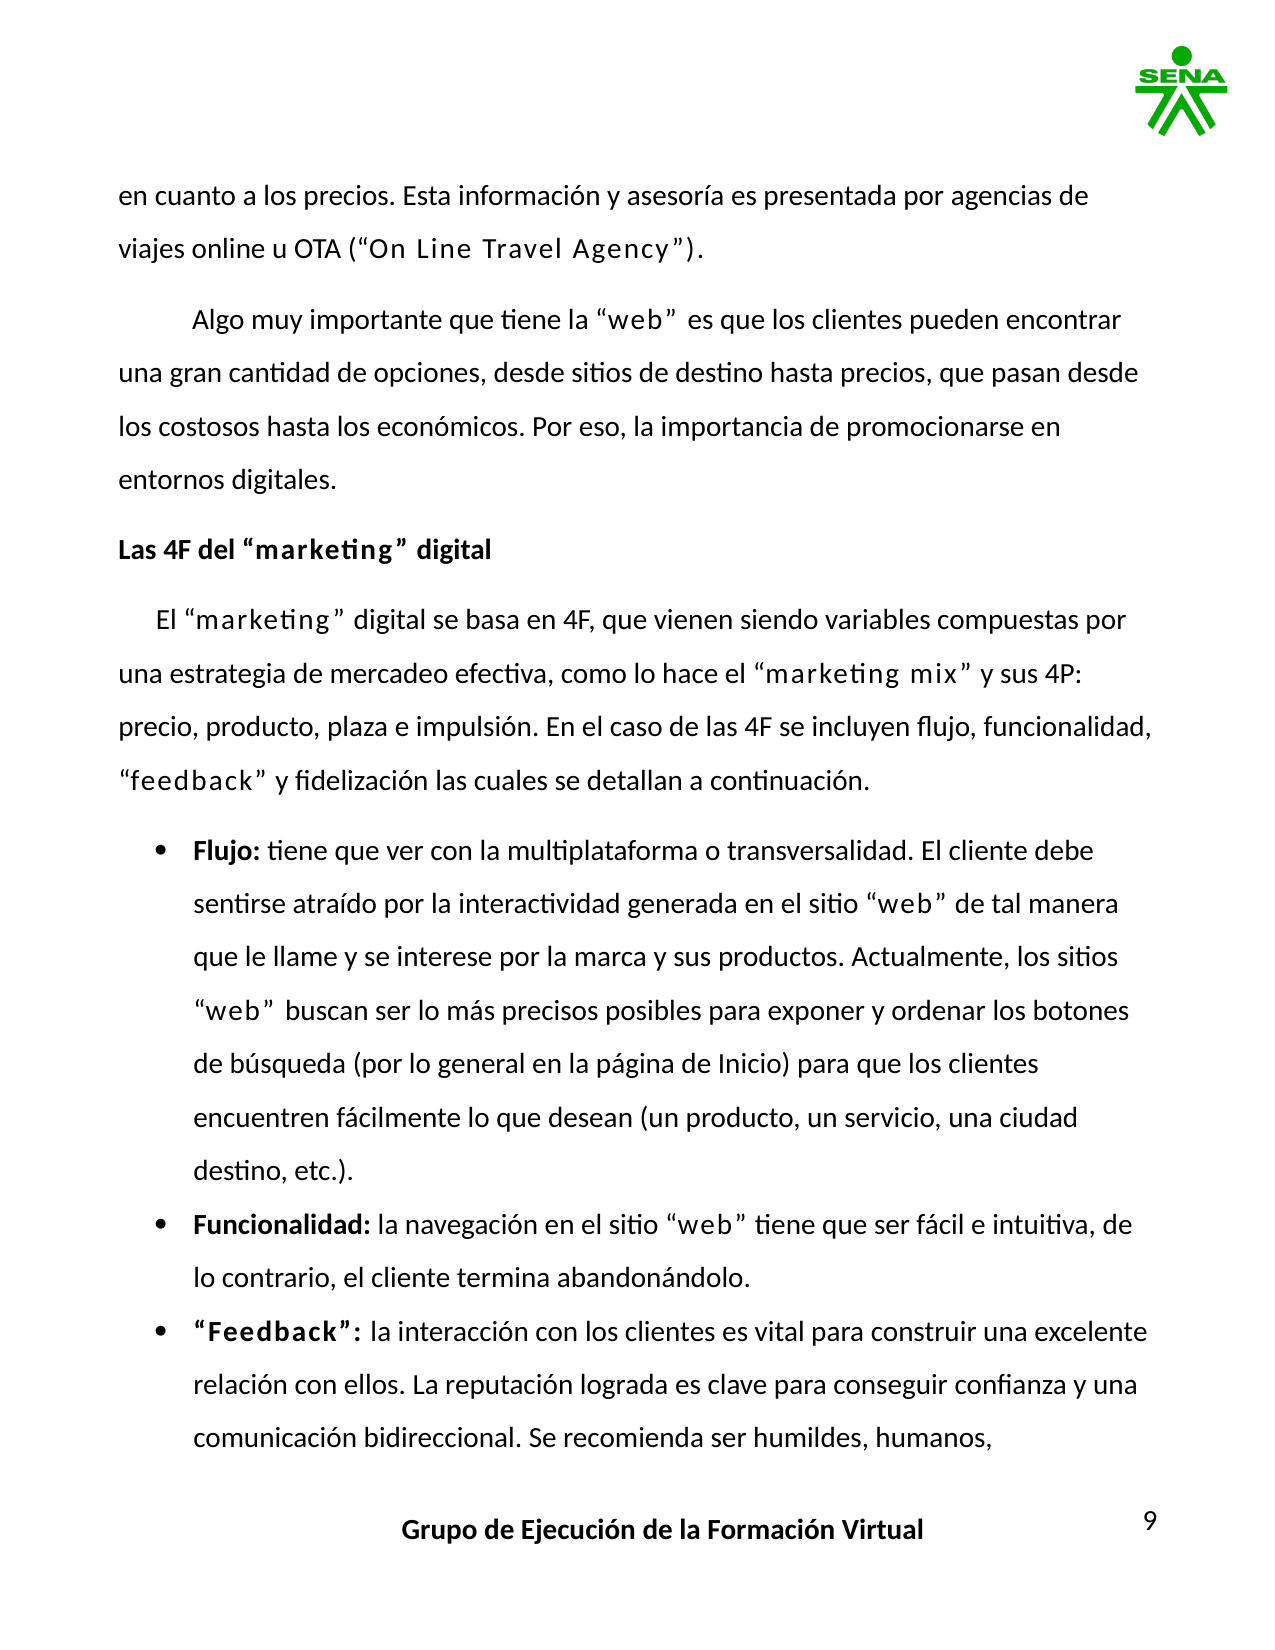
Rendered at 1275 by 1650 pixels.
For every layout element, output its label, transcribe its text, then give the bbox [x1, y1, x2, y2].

text El “marketing” digital se basa en 4F, que vienen siendo variables compuestas por una estrategia de mercadeo efectiva, como lo hace el “marketing mix” y sus 4P: precio, producto, plaza e impulsión. En el caso de las 4F se incluyen flujo, funcionalidad, “feedback” y fidelización las cuales se detallan a continuación. [118, 601, 1157, 797]
text Algo muy importante que tiene la “web” es que los clientes pueden encontrar una gran cantidad de opciones, desde sitios de destino hasta precios, que pasan desde los costosos hasta los económicos. Por eso, la importancia de promocionarse en entornos digitales. [118, 301, 1157, 497]
list Funcionalidad: la navegación en el sitio “web” tiene que ser fácil e intuitiva, de lo contrario, el cliente termina abandonándolo. [156, 1206, 1157, 1295]
text Las 4F del “marketing” digital [118, 531, 1157, 567]
list Flujo: tiene que ver con la multiplataforma o transversalidad. El cliente debe sentirse atraído por la interactividad generada en el sitio “web” de tal manera que le llame y se interese por la marca y sus productos. Actualmente, los sitios “web” buscan ser lo más precisos posibles para exponer y ordenar los botones de búsqueda (por lo general en la página de Inicio) para que los clientes encuentren fácilmente lo que desean (un producto, un servicio, una ciudad destino, etc.). [156, 832, 1157, 1188]
picture [1135, 46, 1228, 136]
